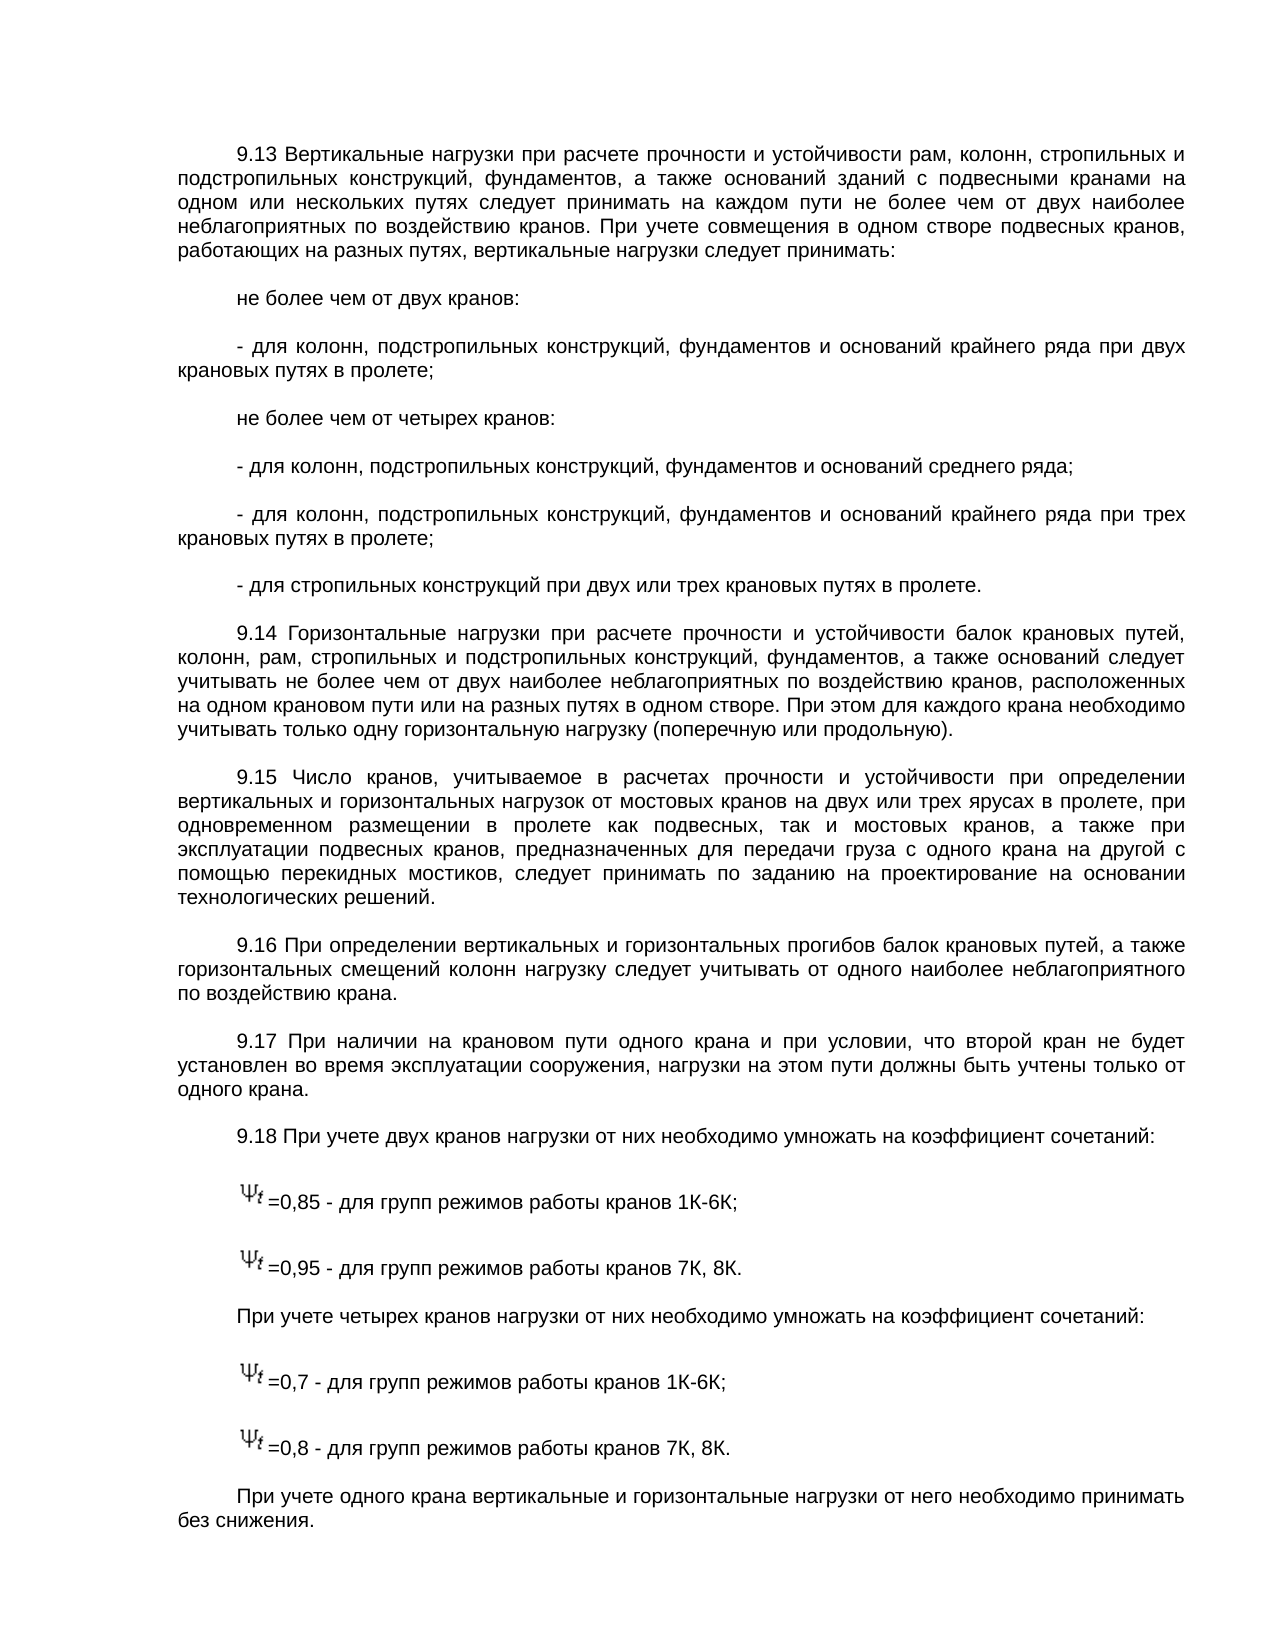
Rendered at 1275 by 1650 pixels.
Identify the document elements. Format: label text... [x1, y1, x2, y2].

picture [236, 1238, 268, 1276]
text =0,95 - для групп режимов работы кранов 7К, 8К. [177, 1238, 1186, 1280]
picture [236, 1417, 268, 1456]
text 9.18 При учете двух кранов нагрузки от них необходимо умножать на коэффициент сочетаний: [177, 1124, 1186, 1148]
text 9.16 При определении вертикальных и горизонтальных прогибов балок крановых путей, а также горизонтальных смещений колонн нагрузку следует учитывать от одного наиболее неблагоприятного по воздействию крана. [177, 933, 1186, 1004]
text =0,85 - для групп режимов работы кранов 1К-6К; [177, 1172, 1186, 1214]
text - для колонн, подстропильных конструкций, фундаментов и оснований крайнего ряда при трех крановых путях в пролете; [177, 501, 1186, 549]
text =0,7 - для групп режимов работы кранов 1К-6К; [177, 1352, 1186, 1394]
text =0,8 - для групп режимов работы кранов 7К, 8К. [177, 1418, 1186, 1459]
text - для колонн, подстропильных конструкций, фундаментов и оснований среднего ряда; [177, 453, 1186, 477]
picture [236, 1351, 268, 1390]
text 9.17 При наличии на крановом пути одного крана и при условии, что второй кран не будет установлен во время эксплуатации сооружения, нагрузки на этом пути должны быть учтены только от одного крана. [177, 1028, 1186, 1100]
picture [236, 1172, 268, 1210]
text При учете четырех кранов нагрузки от них необходимо умножать на коэффициент сочетаний: [177, 1304, 1186, 1328]
text не более чем от двух кранов: [177, 286, 1186, 310]
text 9.13 Вертикальные нагрузки при расчете прочности и устойчивости рам, колонн, стропильных и подстропильных конструкций, фундаментов, а также оснований зданий с подвесными кранами на одном или нескольких путях следует принимать на каждом пути не более чем от двух наиболее неблагоприятных по воздействию кранов. При учете совмещения в одном створе подвесных кранов, работающих на разных путях, вертикальные нагрузки следует принимать: [177, 142, 1186, 262]
text не более чем от четырех кранов: [177, 406, 1186, 429]
text 9.15 Число кранов, учитываемое в расчетах прочности и устойчивости при определении вертикальных и горизонтальных нагрузок от мостовых кранов на двух или трех ярусах в пролете, при одновременном размещении в пролете как подвесных, так и мостовых кранов, а также при эксплуатации подвесных кранов, предназначенных для передачи груза с одного крана на другой с помощью перекидных мостиков, следует принимать по заданию на проектирование на основании технологических решений. [177, 765, 1186, 909]
text - для колонн, подстропильных конструкций, фундаментов и оснований крайнего ряда при двух крановых путях в пролете; [177, 334, 1186, 382]
text При учете одного крана вертикальные и горизонтальные нагрузки от него необходимо принимать без снижения. [177, 1483, 1186, 1531]
text 9.14 Горизонтальные нагрузки при расчете прочности и устойчивости балок крановых путей, колонн, рам, стропильных и подстропильных конструкций, фундаментов, а также оснований следует учитывать не более чем от двух наиболее неблагоприятных по воздействию кранов, расположенных на одном крановом пути или на разных путях в одном створе. При этом для каждого крана необходимо учитывать только одну горизонтальную нагрузку (поперечную или продольную). [177, 621, 1186, 741]
text - для стропильных конструкций при двух или трех крановых путях в пролете. [177, 573, 1186, 597]
